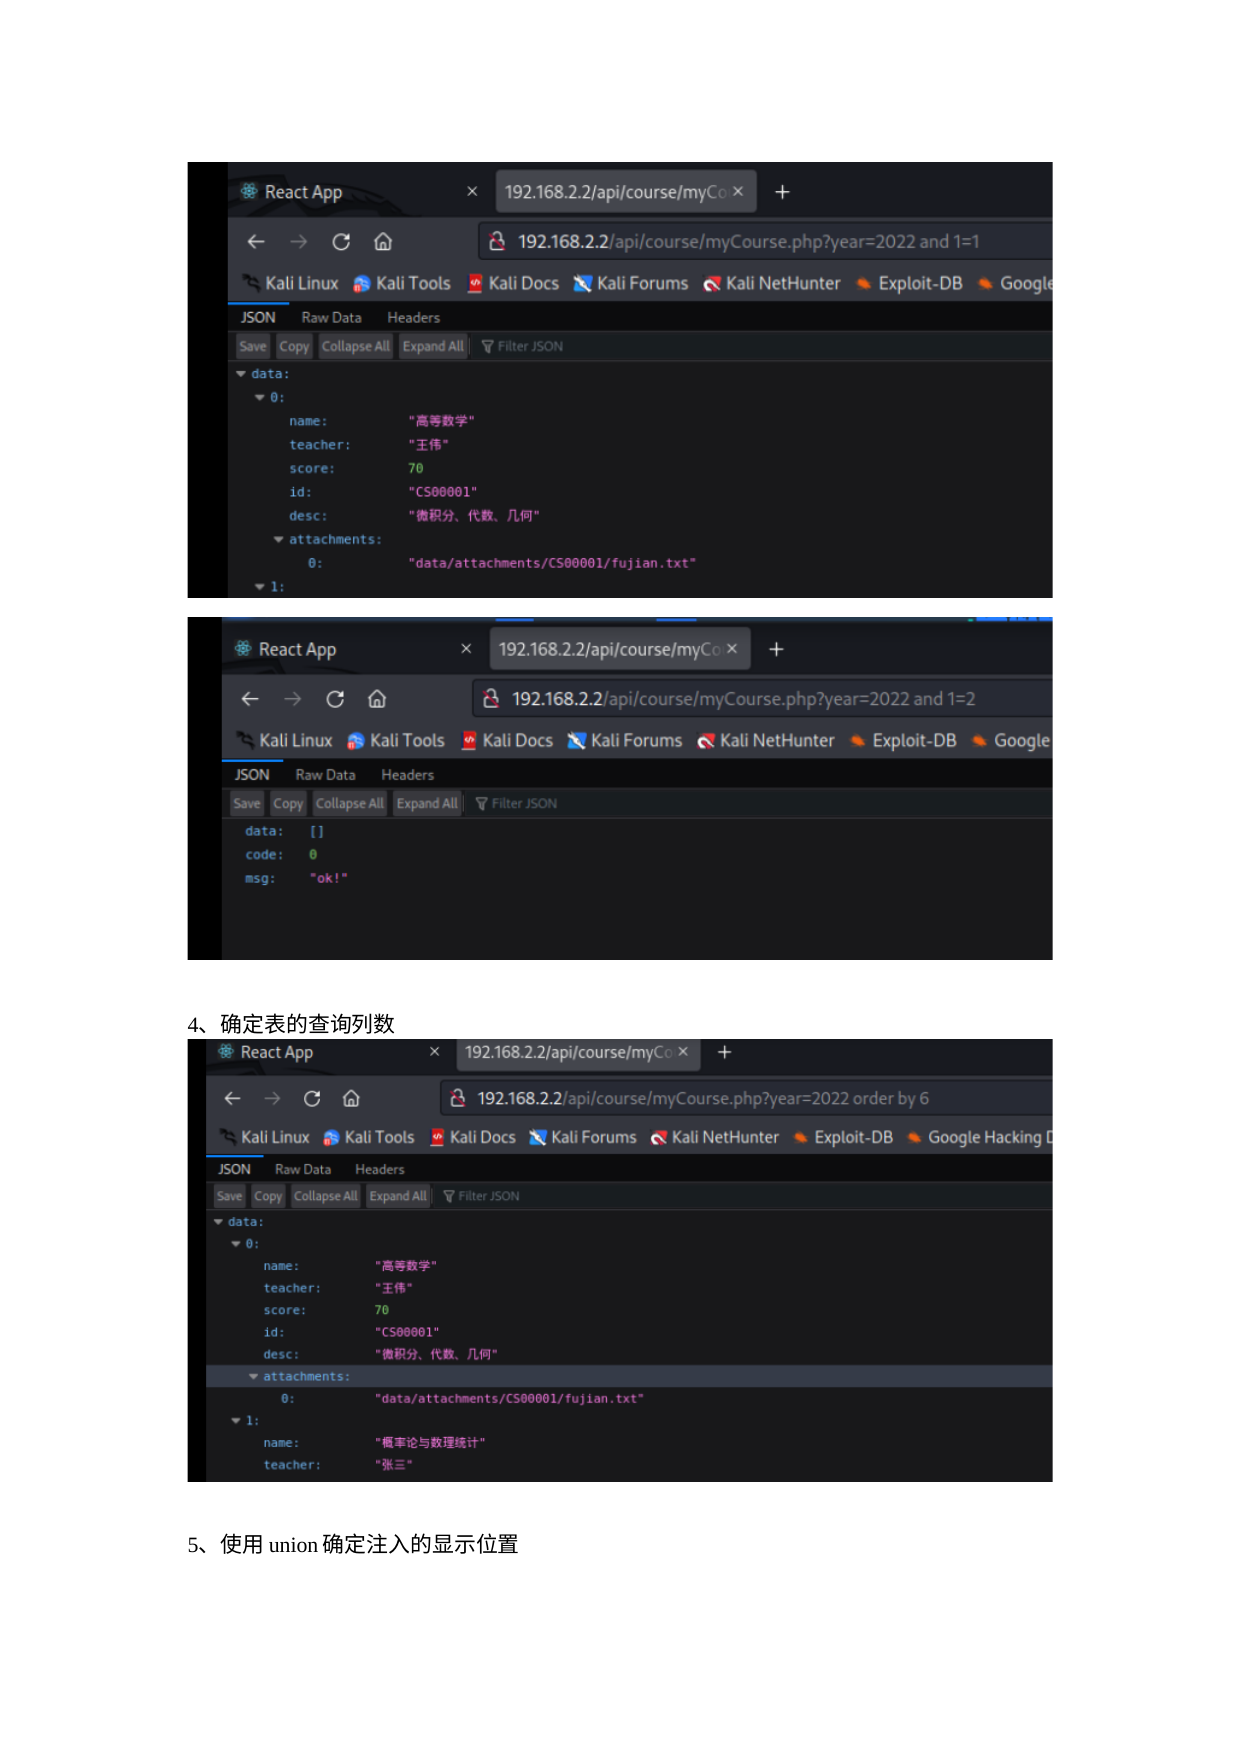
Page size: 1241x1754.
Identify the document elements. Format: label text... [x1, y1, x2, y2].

picture [187, 162, 1053, 598]
text 5、使用union确定注入的显示位置 [187, 1527, 1053, 1559]
text 4、确定表的查询列数 [187, 1007, 1053, 1039]
picture [187, 617, 1053, 960]
picture [187, 1039, 1053, 1482]
